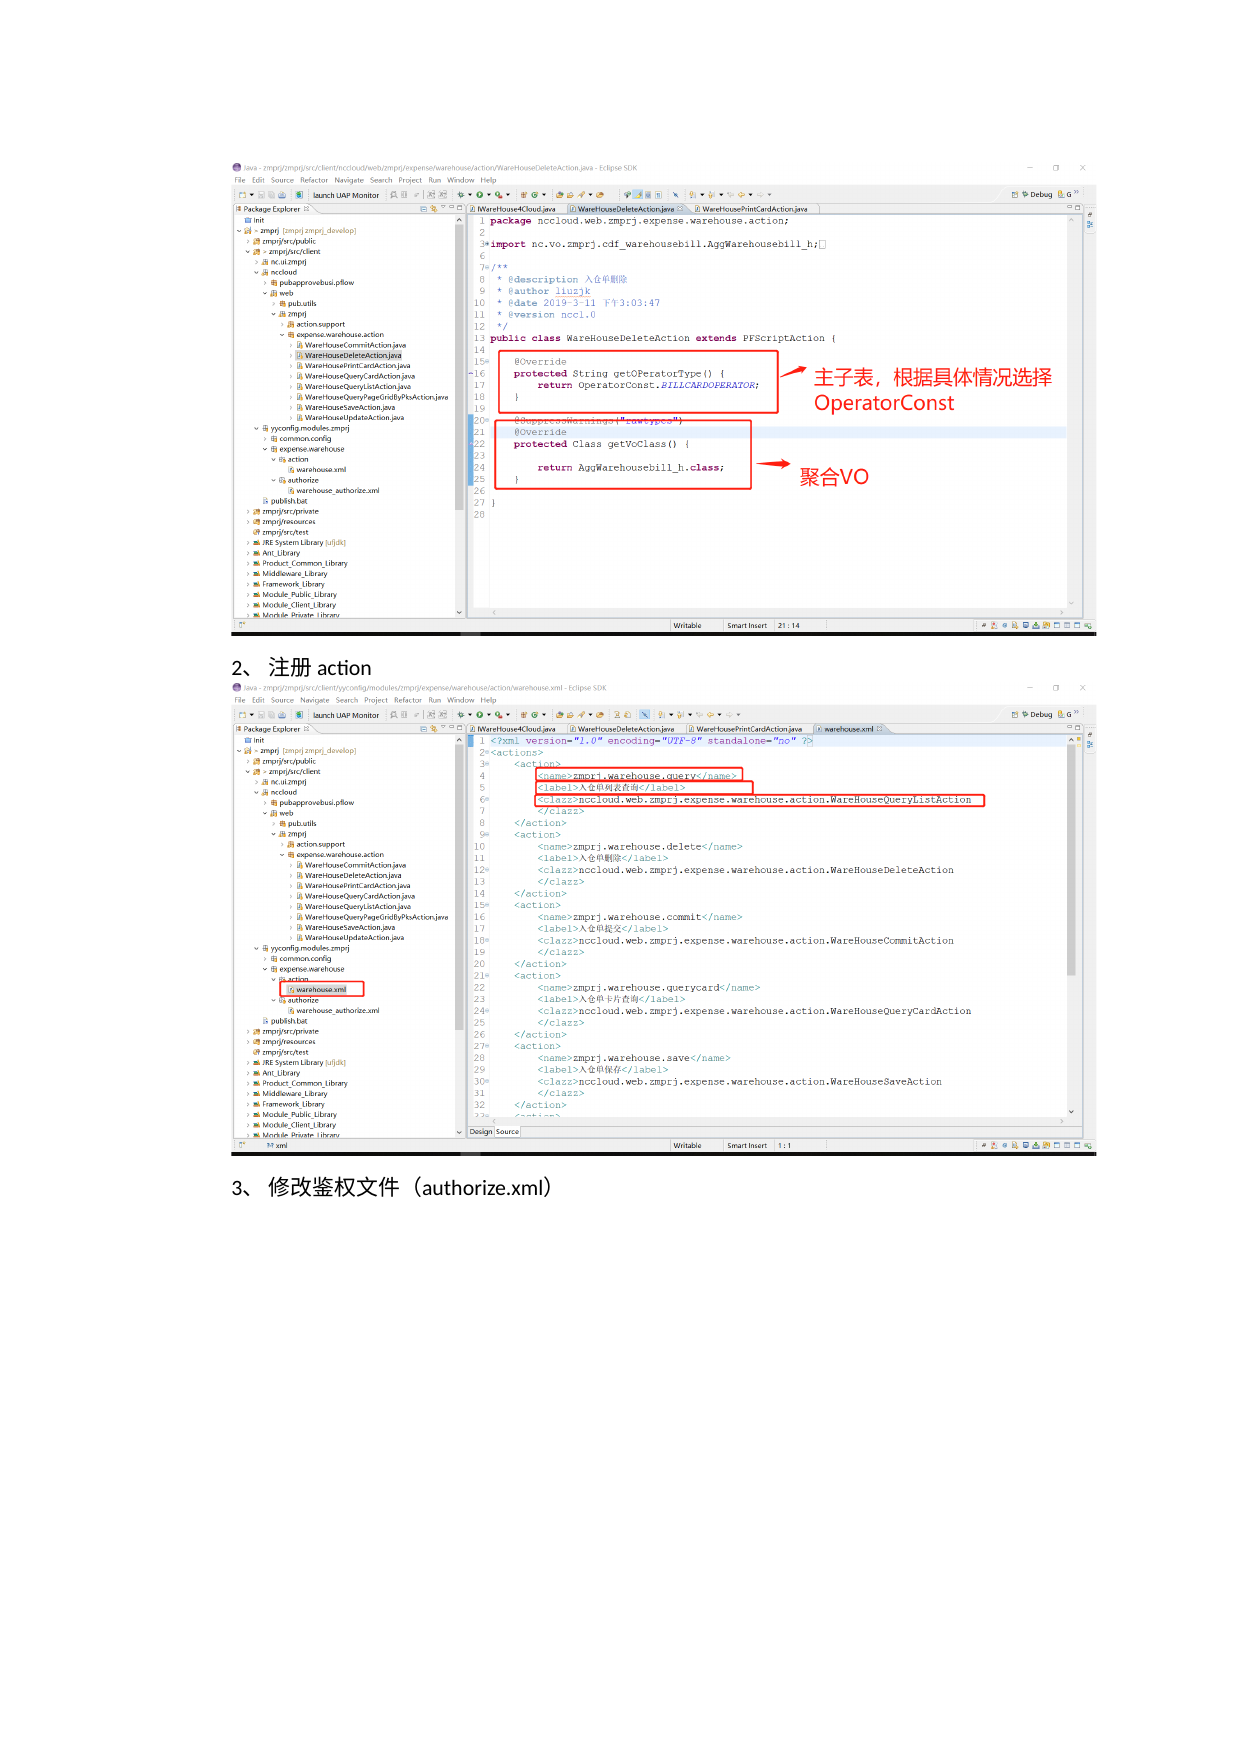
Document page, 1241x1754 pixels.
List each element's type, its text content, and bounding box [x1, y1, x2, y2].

list 注册action [231, 649, 1053, 682]
picture [231, 682, 1097, 1156]
picture [231, 162, 1097, 636]
list 修改鉴权文件（authorize.xml） [231, 1169, 1053, 1202]
